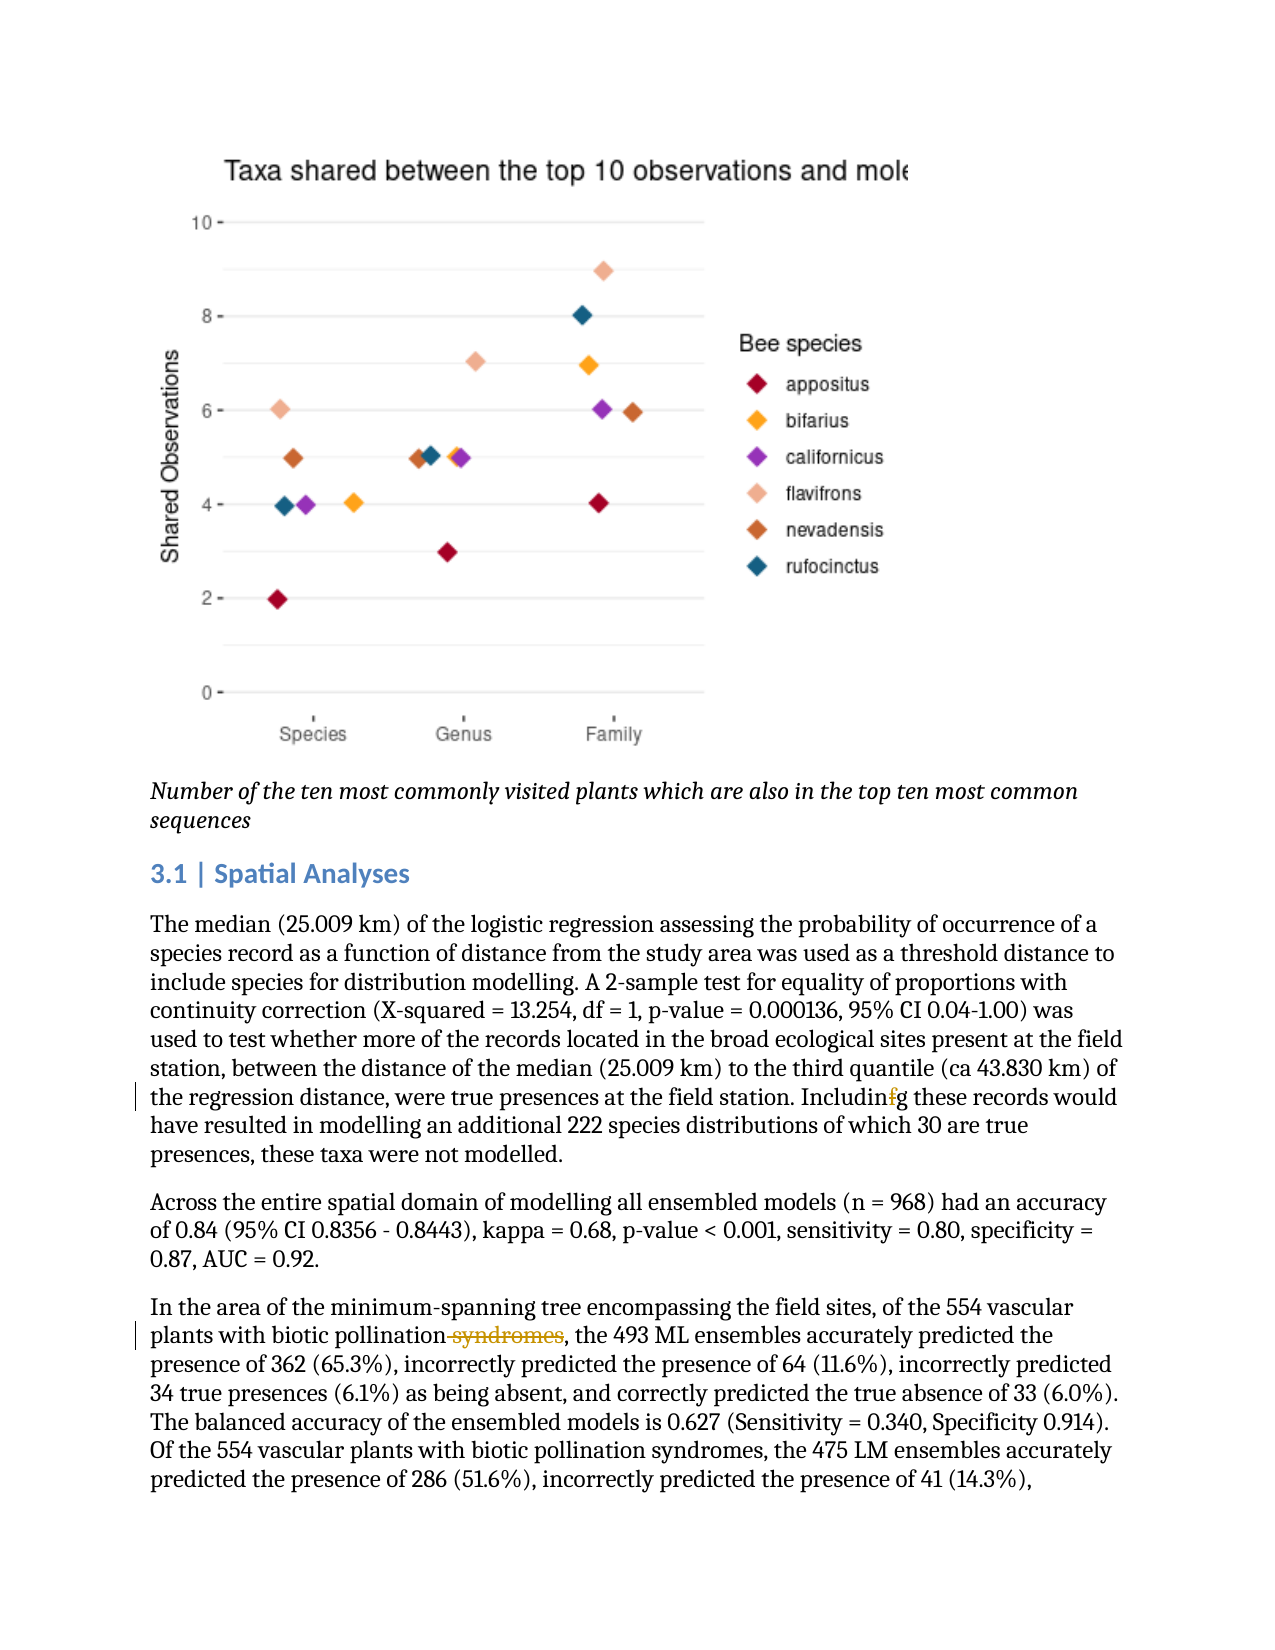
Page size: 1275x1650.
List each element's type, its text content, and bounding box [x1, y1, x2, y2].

subtitle 3.1 | Spatial Analyses [150, 856, 1125, 891]
text Number of the ten most commonly visited plants which are also in the top ten most common sequences [150, 777, 1125, 835]
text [150, 1292, 1125, 1494]
text Across the entire spatial domain of modelling all ensembled models (n = 968) had an accuracy of 0.84 (95% CI 0.8356 - 0.8443), kappa = 0.68, p-value < 0.001, sensitivity = 0.80, specificity = 0.87, AUC = 0.92. [150, 1187, 1125, 1274]
text The median (25.009 km) of the logistic regression assessing the probability of occurrence of a species record as a function of distance from the study area was used as a threshold distance to include species for distribution modelling. A 2-sample test for equality of proportions with continuity correction (X-squared = 13.254, df = 1, p-value = 0.000136, 95% CI 0.04-1.00) was used to test whether more of the records located in the broad ecological sites present at the field station, between the distance of the median (25.009 km) to the third quantile (ca 43.830 km) of the regression distance, were true presences at the field station. Including these records would have resulted in modelling an additional 222 species distributions of which 30 are true presences, these taxa were not modelled. [150, 910, 1125, 1169]
picture [150, 150, 908, 757]
